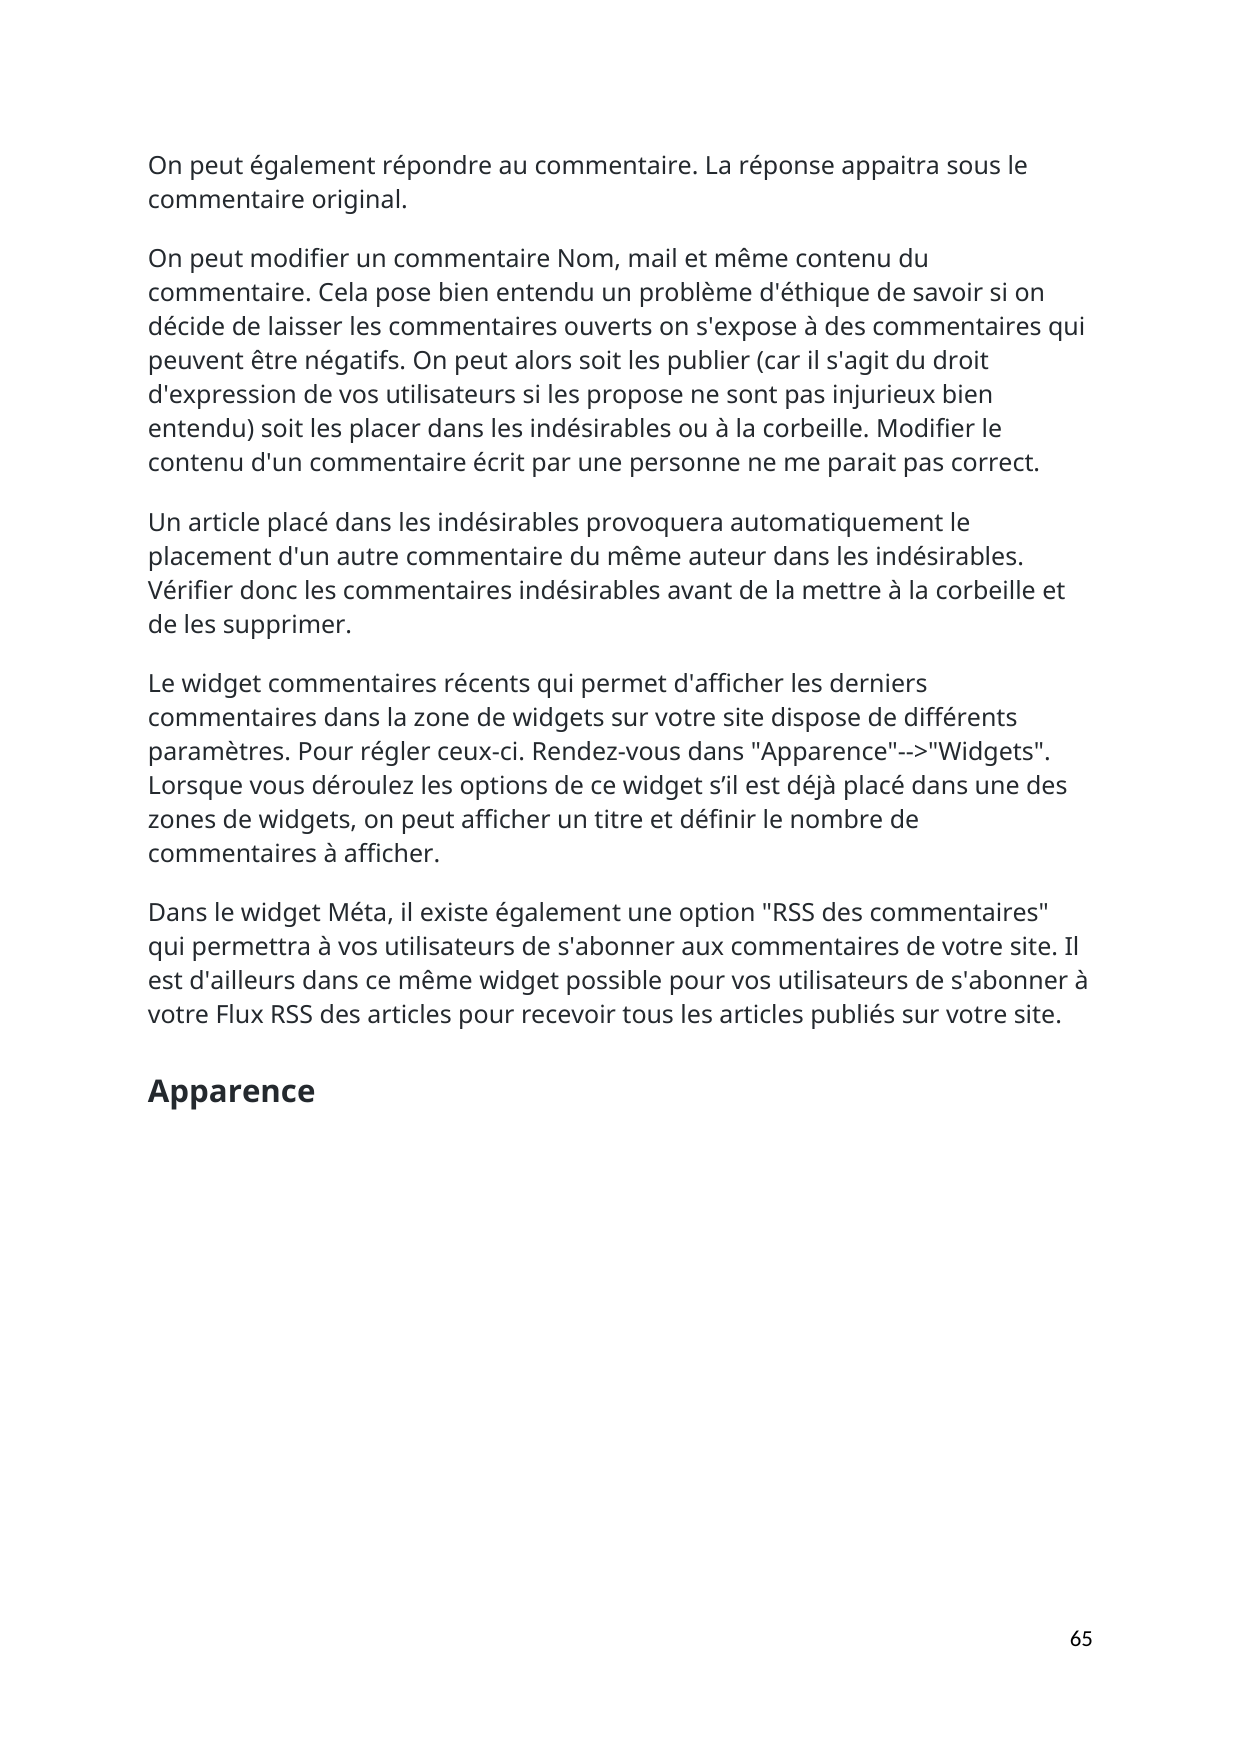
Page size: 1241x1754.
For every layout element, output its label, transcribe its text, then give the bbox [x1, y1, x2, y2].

text On peut également répondre au commentaire. La réponse appaitra sous le commentaire original. [148, 148, 1093, 216]
text Dans le widget Méta, il existe également une option "RSS des commentaires" qui permettra à vos utilisateurs de s'abonner aux commentaires de votre site. Il est d'ailleurs dans ce même widget possible pour vos utilisateurs de s'abonner à votre Flux RSS des articles pour recevoir tous les articles publiés sur votre site. [148, 895, 1093, 1031]
text Le widget commentaires récents qui permet d'afficher les derniers commentaires dans la zone de widgets sur votre site dispose de différents paramètres. Pour régler ceux-ci. Rendez-vous dans "Apparence"-->"Widgets". Lorsque vous déroulez les options de ce widget s’il est déjà placé dans une des zones de widgets, on peut afficher un titre et définir le nombre de commentaires à afficher. [148, 665, 1093, 870]
text Un article placé dans les indésirables provoquera automatiquement le placement d'un autre commentaire du même auteur dans les indésirables. Vérifier donc les commentaires indésirables avant de la mettre à la corbeille et de les supprimer. [148, 504, 1093, 640]
text Apparence [148, 1068, 1093, 1111]
text On peut modifier un commentaire Nom, mail et même contenu du commentaire. Cela pose bien entendu un problème d'éthique de savoir si on décide de laisser les commentaires ouverts on s'expose à des commentaires qui peuvent être négatifs. On peut alors soit les publier (car il s'agit du droit d'expression de vos utilisateurs si les propose ne sont pas injurieux bien entendu) soit les placer dans les indésirables ou à la corbeille. Modifier le contenu d'un commentaire écrit par une personne ne me parait pas correct. [148, 241, 1093, 479]
